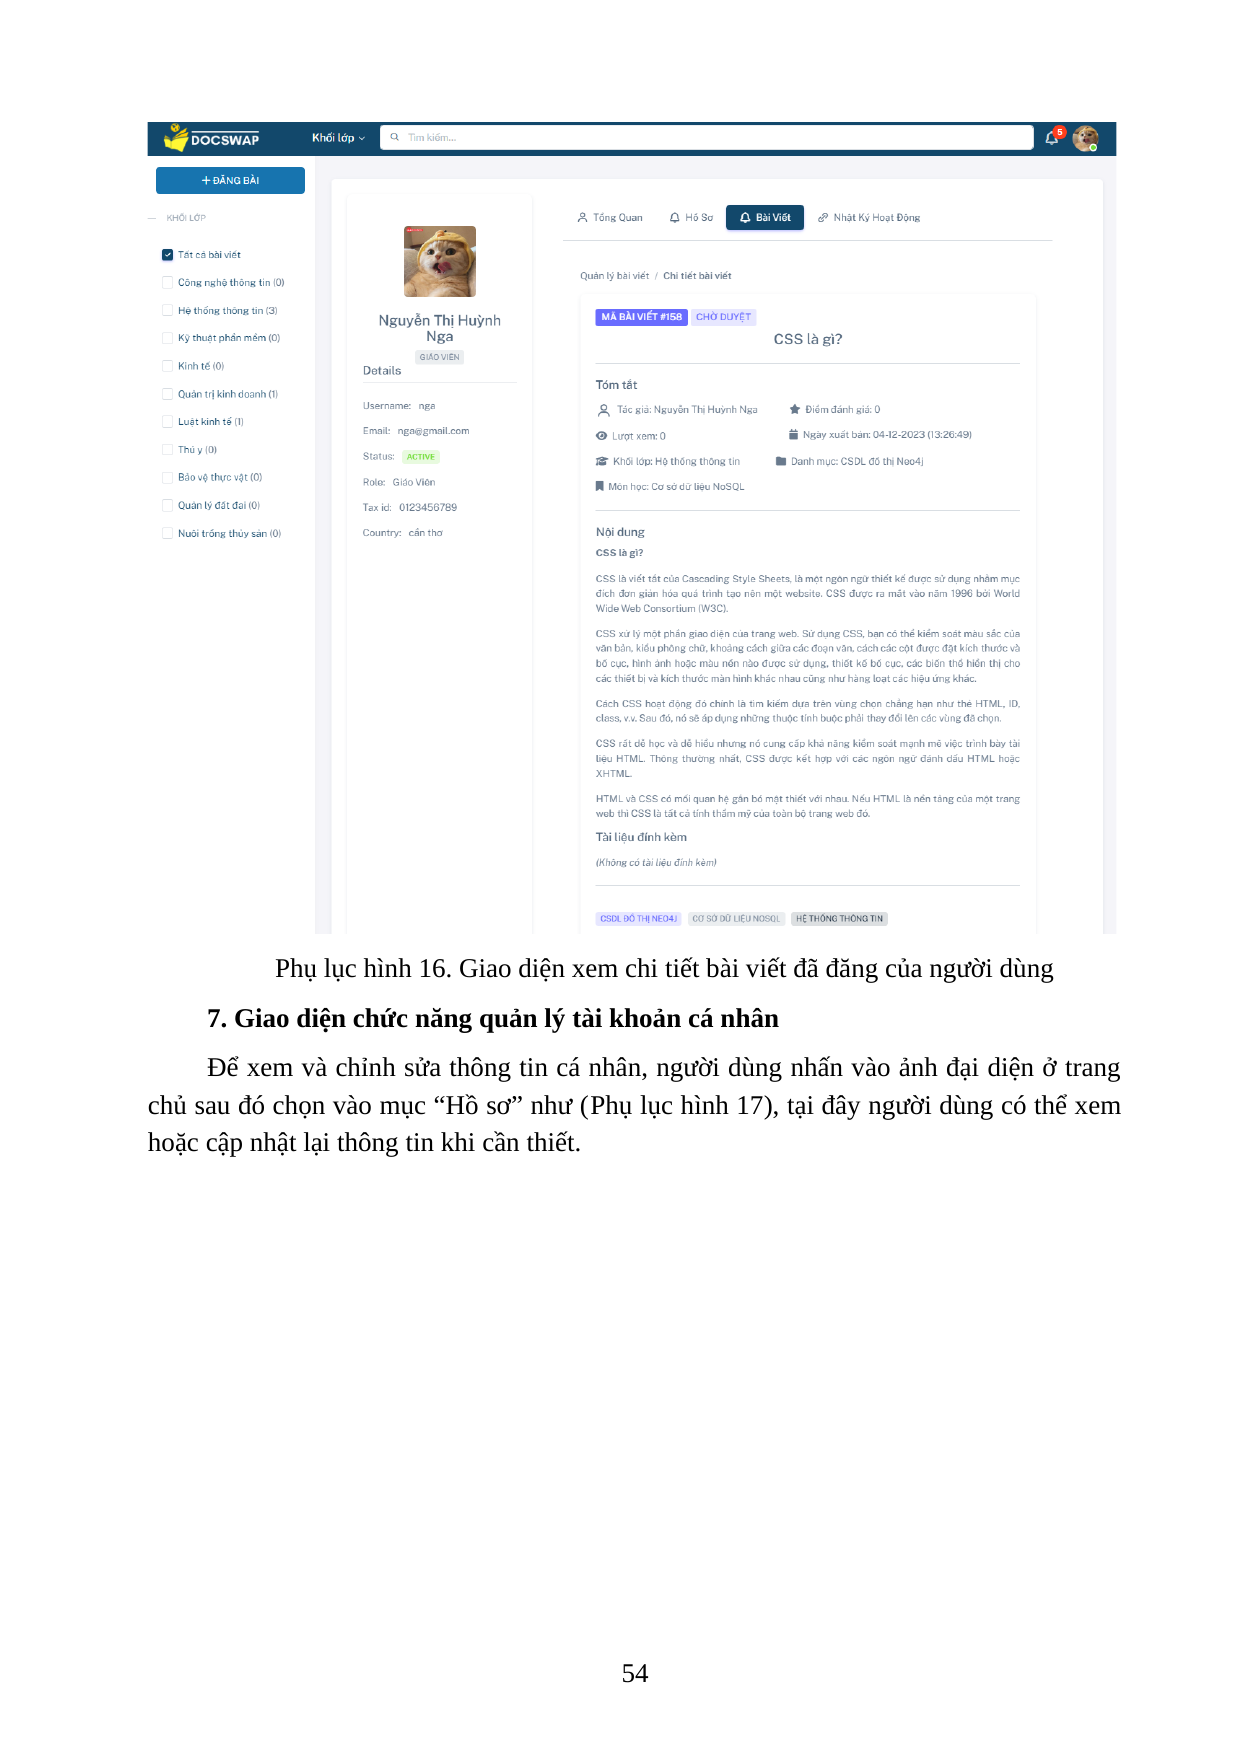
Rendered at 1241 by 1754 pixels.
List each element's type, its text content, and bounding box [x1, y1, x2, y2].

text Phụ lục hình 16. Giao diện xem chi tiết bài viết đã đăng của người dùng [148, 952, 1122, 983]
text Để xem và chỉnh sửa thông tin cá nhân, người dùng nhấn vào ảnh đại diện ở trang chủ sau đó chọn vào mục “Hồ sơ” như (Phụ lục hình 17), tại đây người dùng có thể xem hoặc cập nhật lại thông tin khi cần thiết. [148, 1051, 1122, 1157]
text 7. Giao diện chức năng quản lý tài khoản cá nhân [148, 1002, 1122, 1033]
picture [147, 118, 1117, 934]
